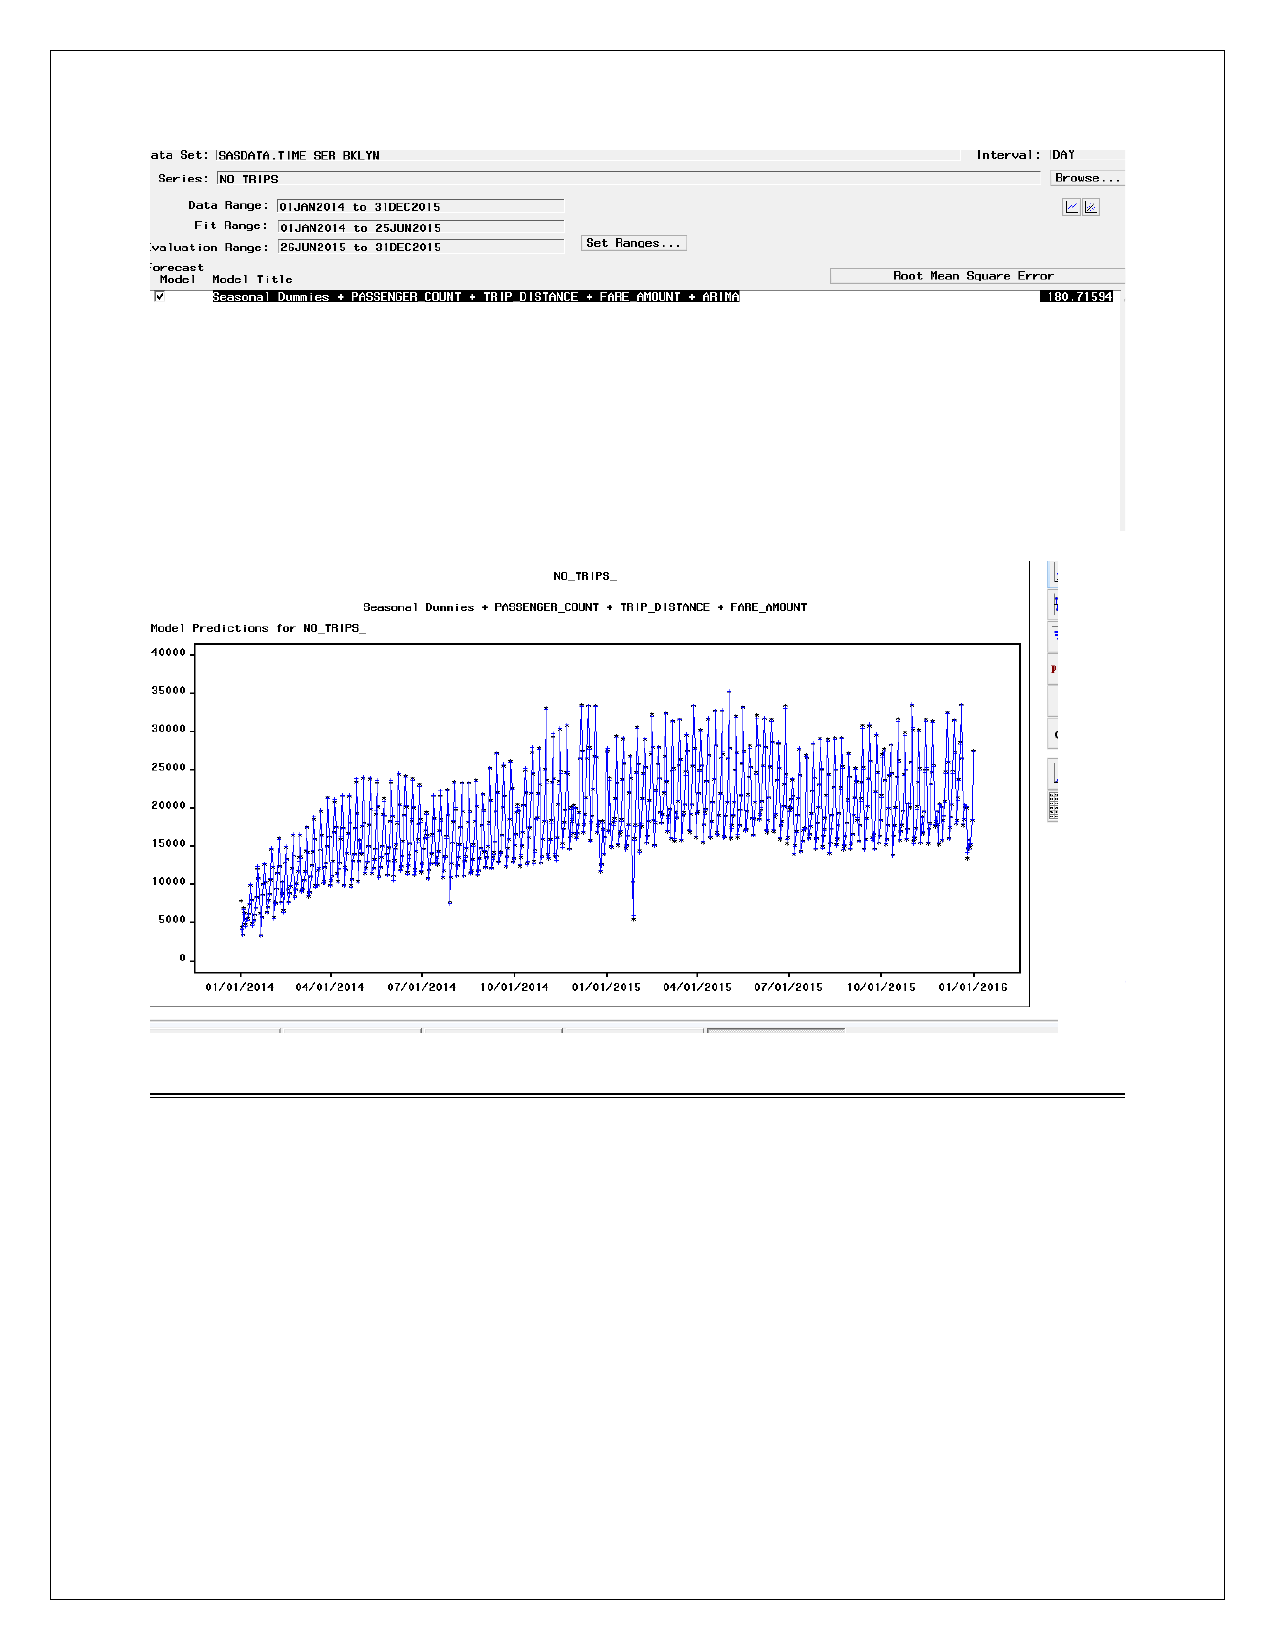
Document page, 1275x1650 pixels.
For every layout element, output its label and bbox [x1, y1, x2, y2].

picture [150, 150, 1125, 531]
picture [150, 561, 1125, 1033]
